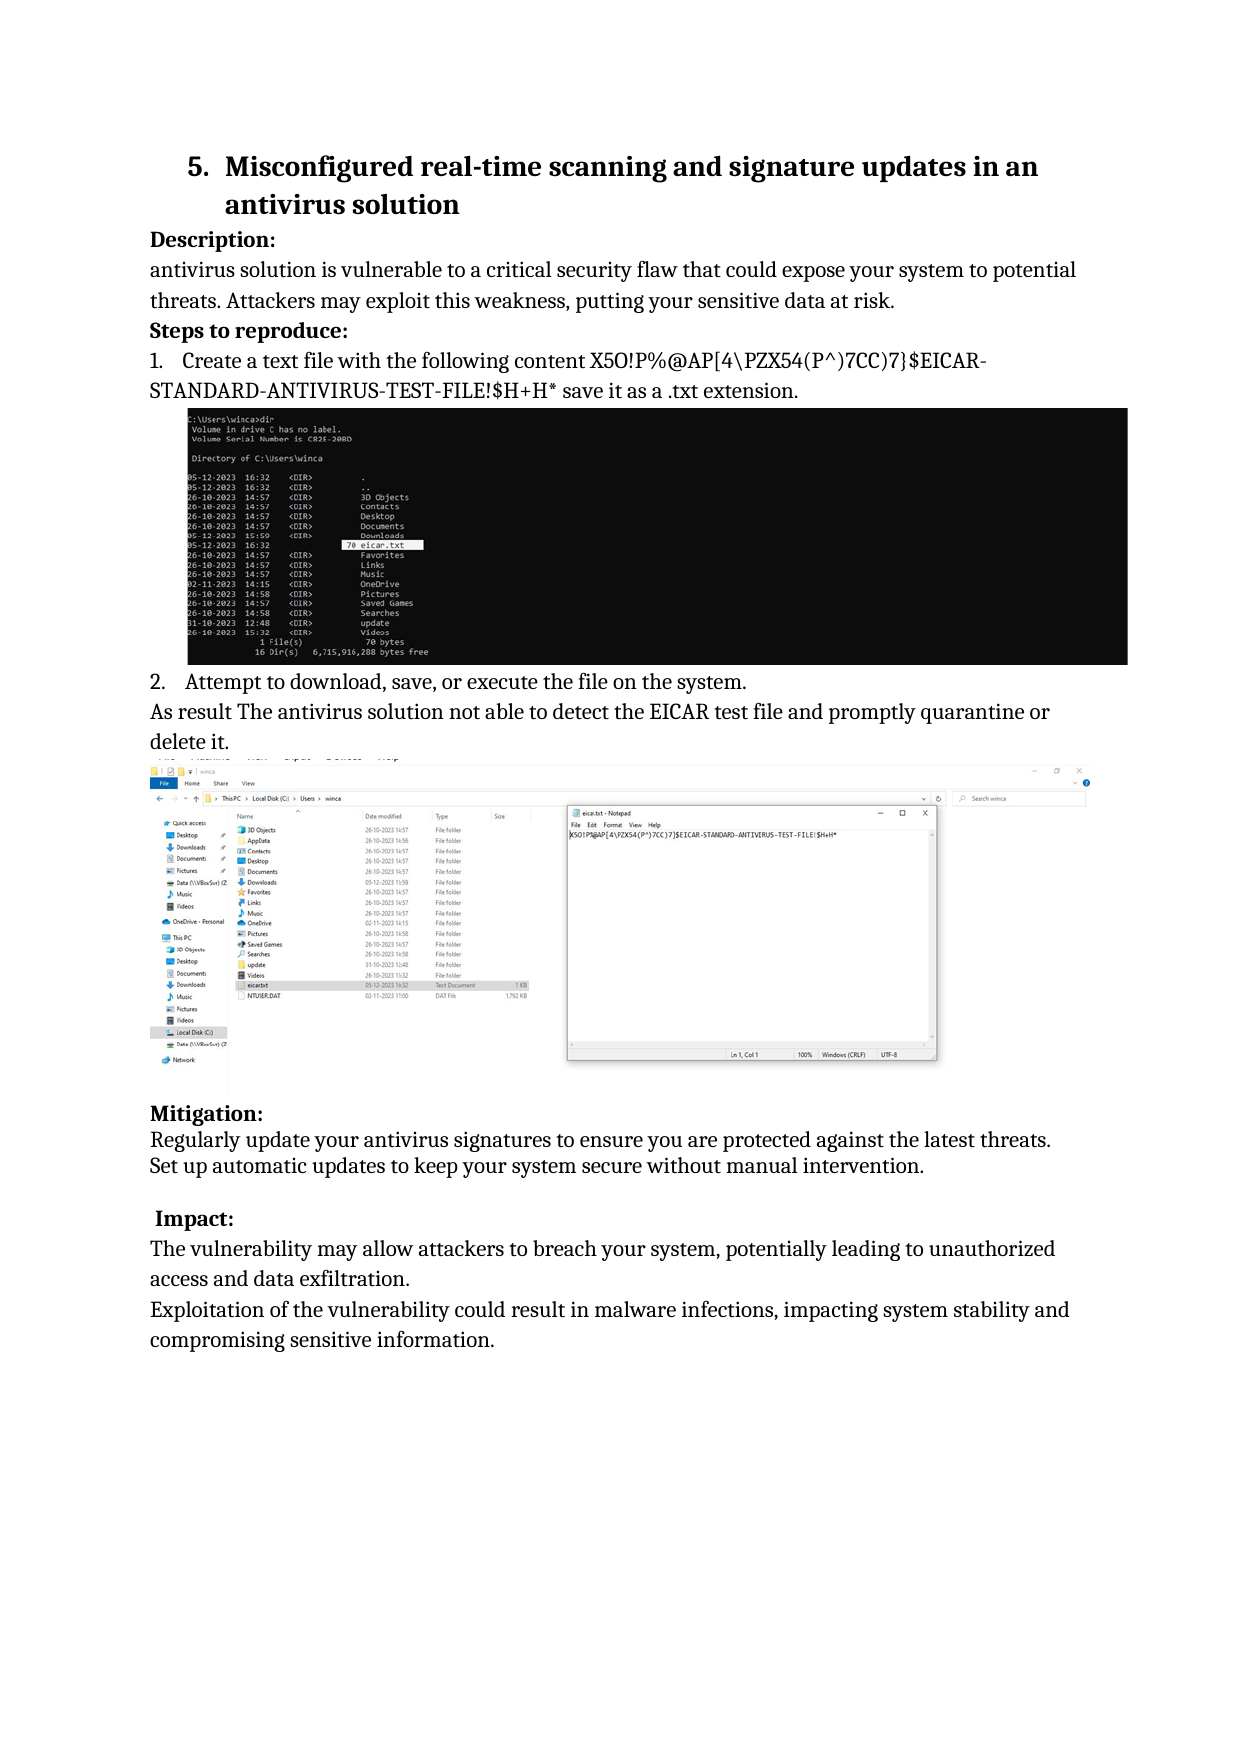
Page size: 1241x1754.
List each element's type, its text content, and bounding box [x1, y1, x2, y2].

subtitle Misconfigured real-time scanning and signature updates in an antivirus solution [187, 150, 1090, 222]
text Steps to reproduce: [150, 318, 1090, 344]
text 2. Attempt to download, save, or execute the file on the system. [150, 668, 1090, 695]
text Mitigation: [150, 1100, 1090, 1127]
text Exploitation of the vulnerability could result in malware infections, impacting system stability and compromising sensitive information. [150, 1296, 1090, 1353]
text The vulnerability may allow attackers to breach your system, potentially leading to unauthorized access and data exfiltration. [150, 1236, 1090, 1293]
text Regularly update your antivirus signatures to ensure you are protected against the latest threats. [150, 1127, 1090, 1153]
text 1. Create a text file with the following content X5O!P%@AP[4\PZX54(P^)7CC)7}$EICAR-STANDARD-ANTIVIRUS-TEST-FILE!$H+H* save it as a .txt extension. [150, 348, 1090, 404]
picture [187, 408, 1128, 665]
picture [150, 759, 1090, 1097]
text Impact: [150, 1206, 1090, 1232]
text Set up automatic updates to keep your system secure without manual intervention. [150, 1153, 1090, 1179]
text antivirus solution is vulnerable to a critical security flaw that could expose your system to potential threats. Attackers may exploit this weakness, putting your sensitive data at risk. [150, 257, 1090, 314]
text Description: [150, 227, 1090, 253]
text As result The antivirus solution not able to detect the EICAR test file and promptly quarantine or delete it. [150, 699, 1090, 755]
